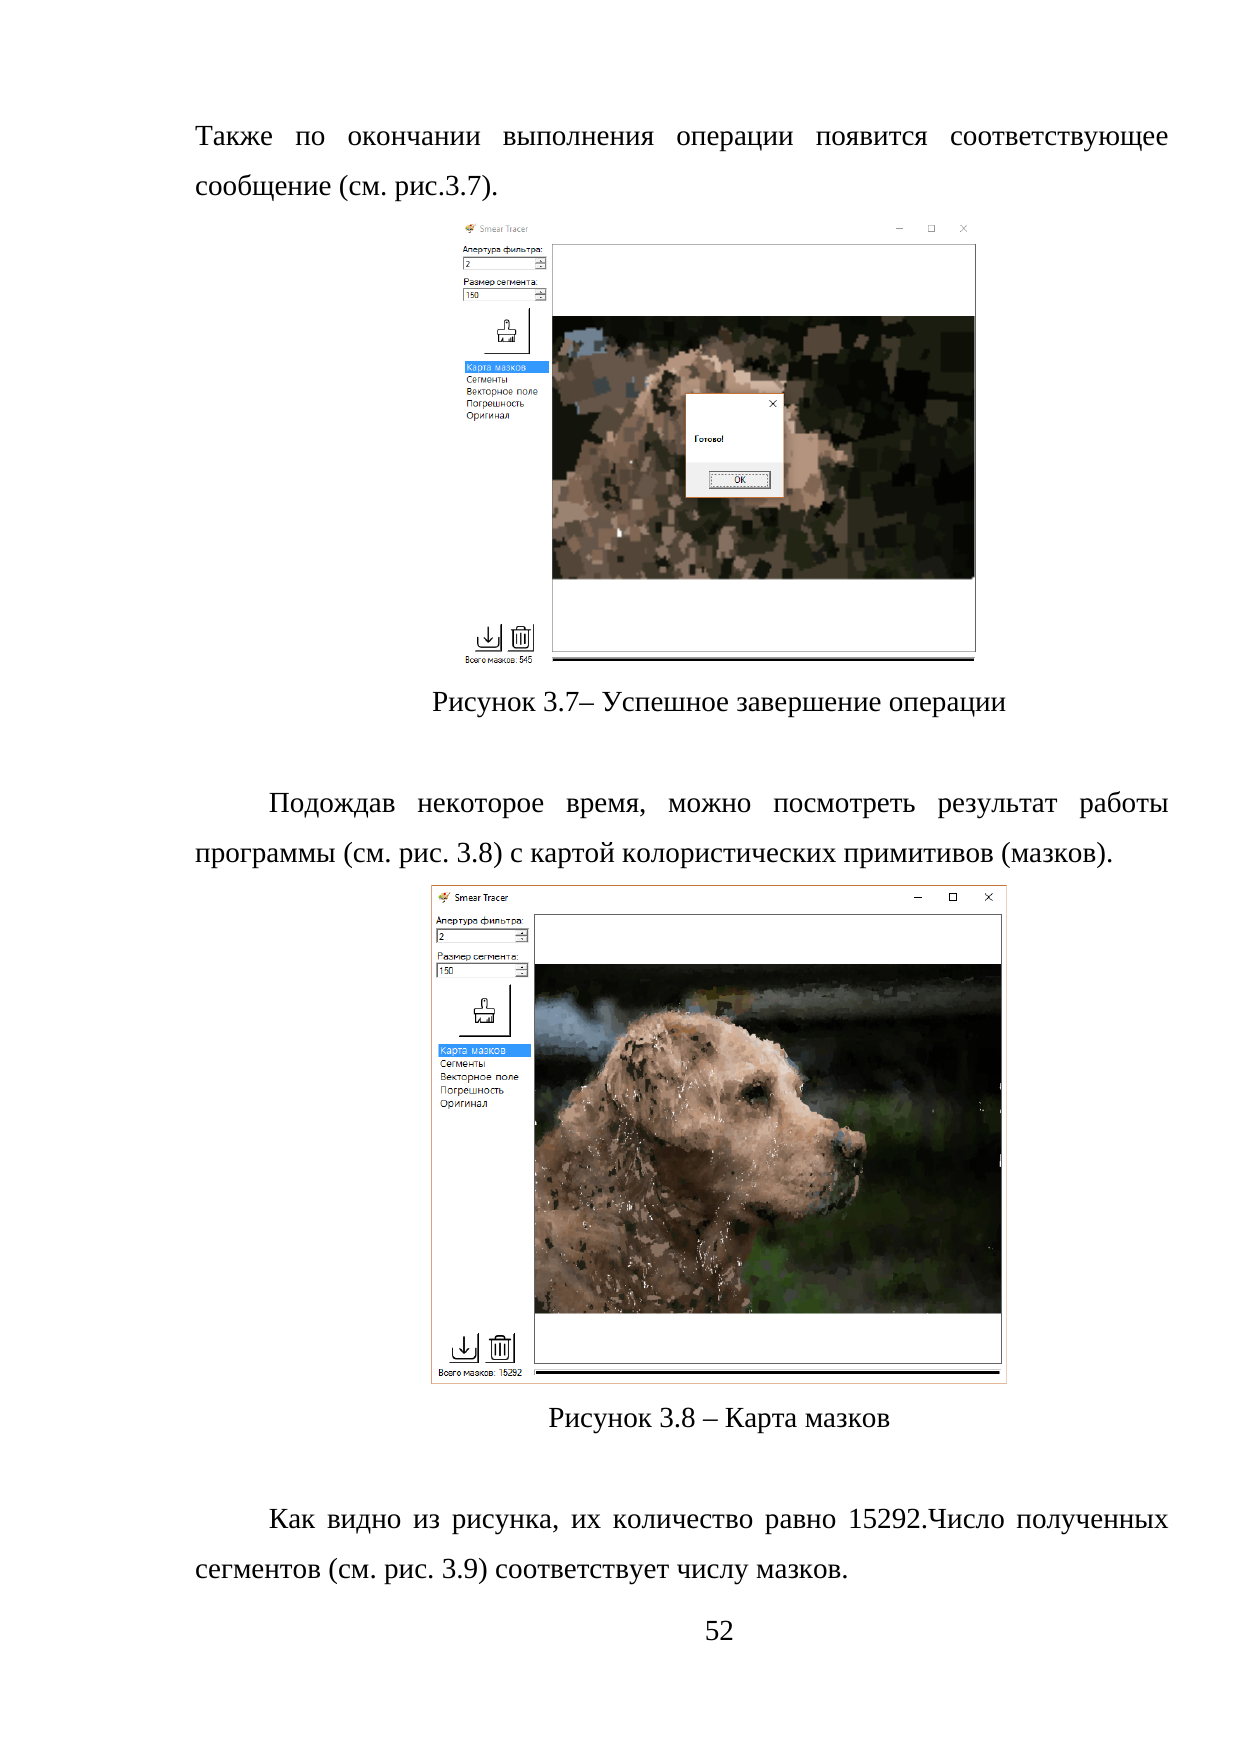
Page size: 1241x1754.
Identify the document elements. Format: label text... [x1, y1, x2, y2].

picture [431, 885, 1007, 1384]
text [195, 118, 1169, 202]
text Рисунок 3.8 – Карта мазков [195, 1400, 1169, 1434]
text Рисунок 3.7– Успешное завершение операции [195, 684, 1169, 718]
picture [459, 218, 979, 668]
text Как видно из рисунка, их количество равно 15292.Число полученных сегментов (см. рис. 3.9) соответствует числу мазков. [195, 1501, 1169, 1585]
text Подождав некоторое время, можно посмотреть результат работы программы (см. рис. 3.8) с картой колористических примитивов (мазков). [195, 785, 1169, 869]
